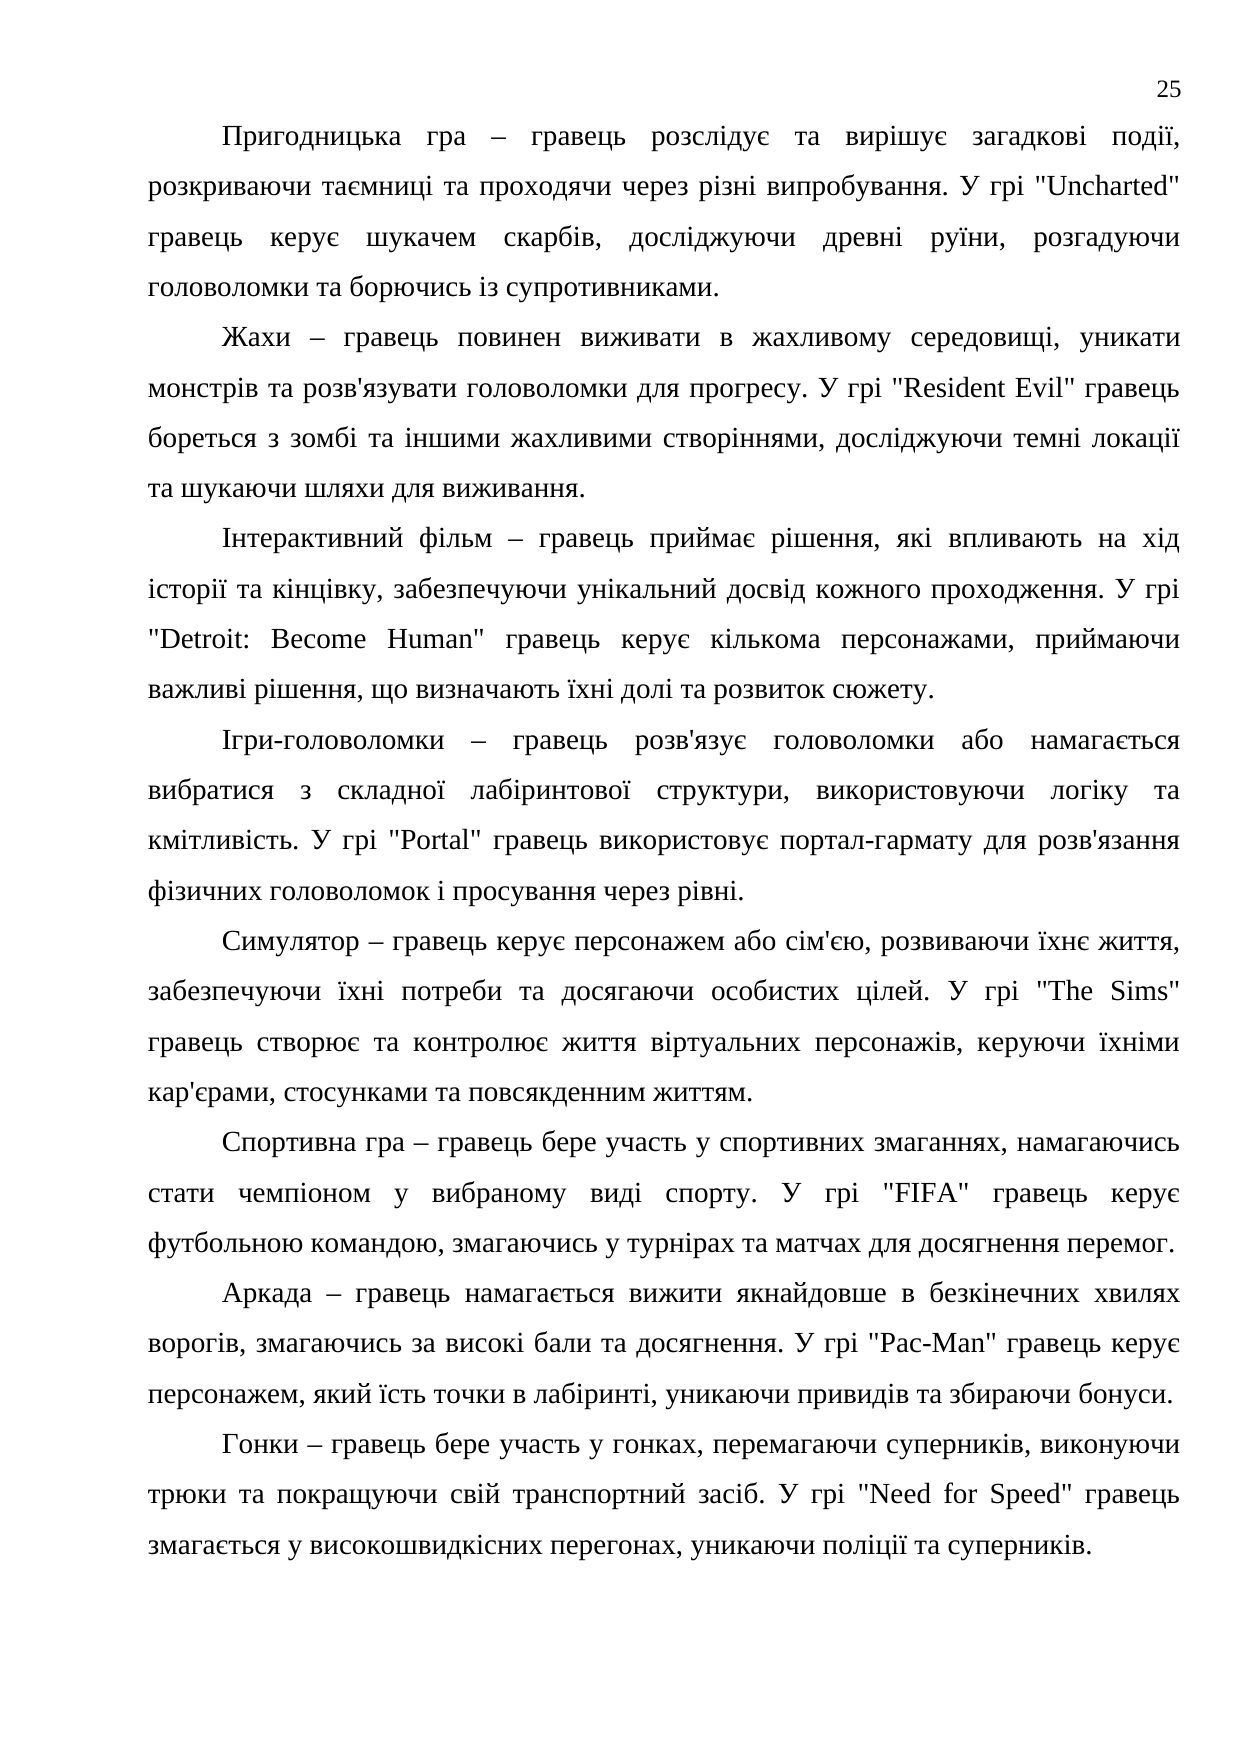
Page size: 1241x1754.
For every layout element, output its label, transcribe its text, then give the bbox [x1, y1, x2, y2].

text Аркада – гравець намагається вижити якнайдовше в безкінечних хвилях ворогів, змагаючись за високі бали та досягнення. У грі "Pac-Man" гравець керує персонажем, який їсть точки в лабіринті, уникаючи привидів та збираючи бонуси. [148, 1275, 1181, 1409]
text Пригодницька гра – гравець розслідує та вирішує загадкові події, розкриваючи таємниці та проходячи через різні випробування. У грі "Uncharted" гравець керує шукачем скарбів, досліджуючи древні руїни, розгадуючи головоломки та борючись із супротивниками. [148, 118, 1181, 303]
text Симулятор – гравець керує персонажем або сім'єю, розвиваючи їхнє життя, забезпечуючи їхні потреби та досягаючи особистих цілей. У грі "The Sims" гравець створює та контролює життя віртуальних персонажів, керуючи їхніми кар'єрами, стосунками та повсякденним життям. [148, 923, 1181, 1108]
text Спортивна гра – гравець бере участь у спортивних змаганнях, намагаючись стати чемпіоном у вибраному виді спорту. У грі "FIFA" гравець керує футбольною командою, змагаючись у турнірах та матчах для досягнення перемог. [148, 1124, 1181, 1258]
text Інтерактивний фільм – гравець приймає рішення, які впливають на хід історії та кінцівку, забезпечуючи унікальний досвід кожного проходження. У грі "Detroit: Become Human" гравець керує кількома персонажами, приймаючи важливі рішення, що визначають їхні долі та розвиток сюжету. [148, 521, 1181, 705]
text Ігри-головоломки – гравець розв'язує головоломки або намагається вибратися з складної лабіринтової структури, використовуючи логіку та кмітливість. У грі "Portal" гравець використовує портал-гармату для розв'язання фізичних головоломок і просування через рівні. [148, 722, 1181, 906]
text Жахи – гравець повинен виживати в жахливому середовищі, уникати монстрів та розв'язувати головоломки для прогресу. У грі "Resident Evil" гравець бореться з зомбі та іншими жахливими створіннями, досліджуючи темні локації та шукаючи шляхи для виживання. [148, 319, 1181, 504]
text Гонки – гравець бере участь у гонках, перемагаючи суперників, виконуючи трюки та покращуючи свій транспортний засіб. У грі "Need for Speed" гравець змагається у високошвидкісних перегонах, уникаючи поліції та суперників. [148, 1426, 1181, 1560]
